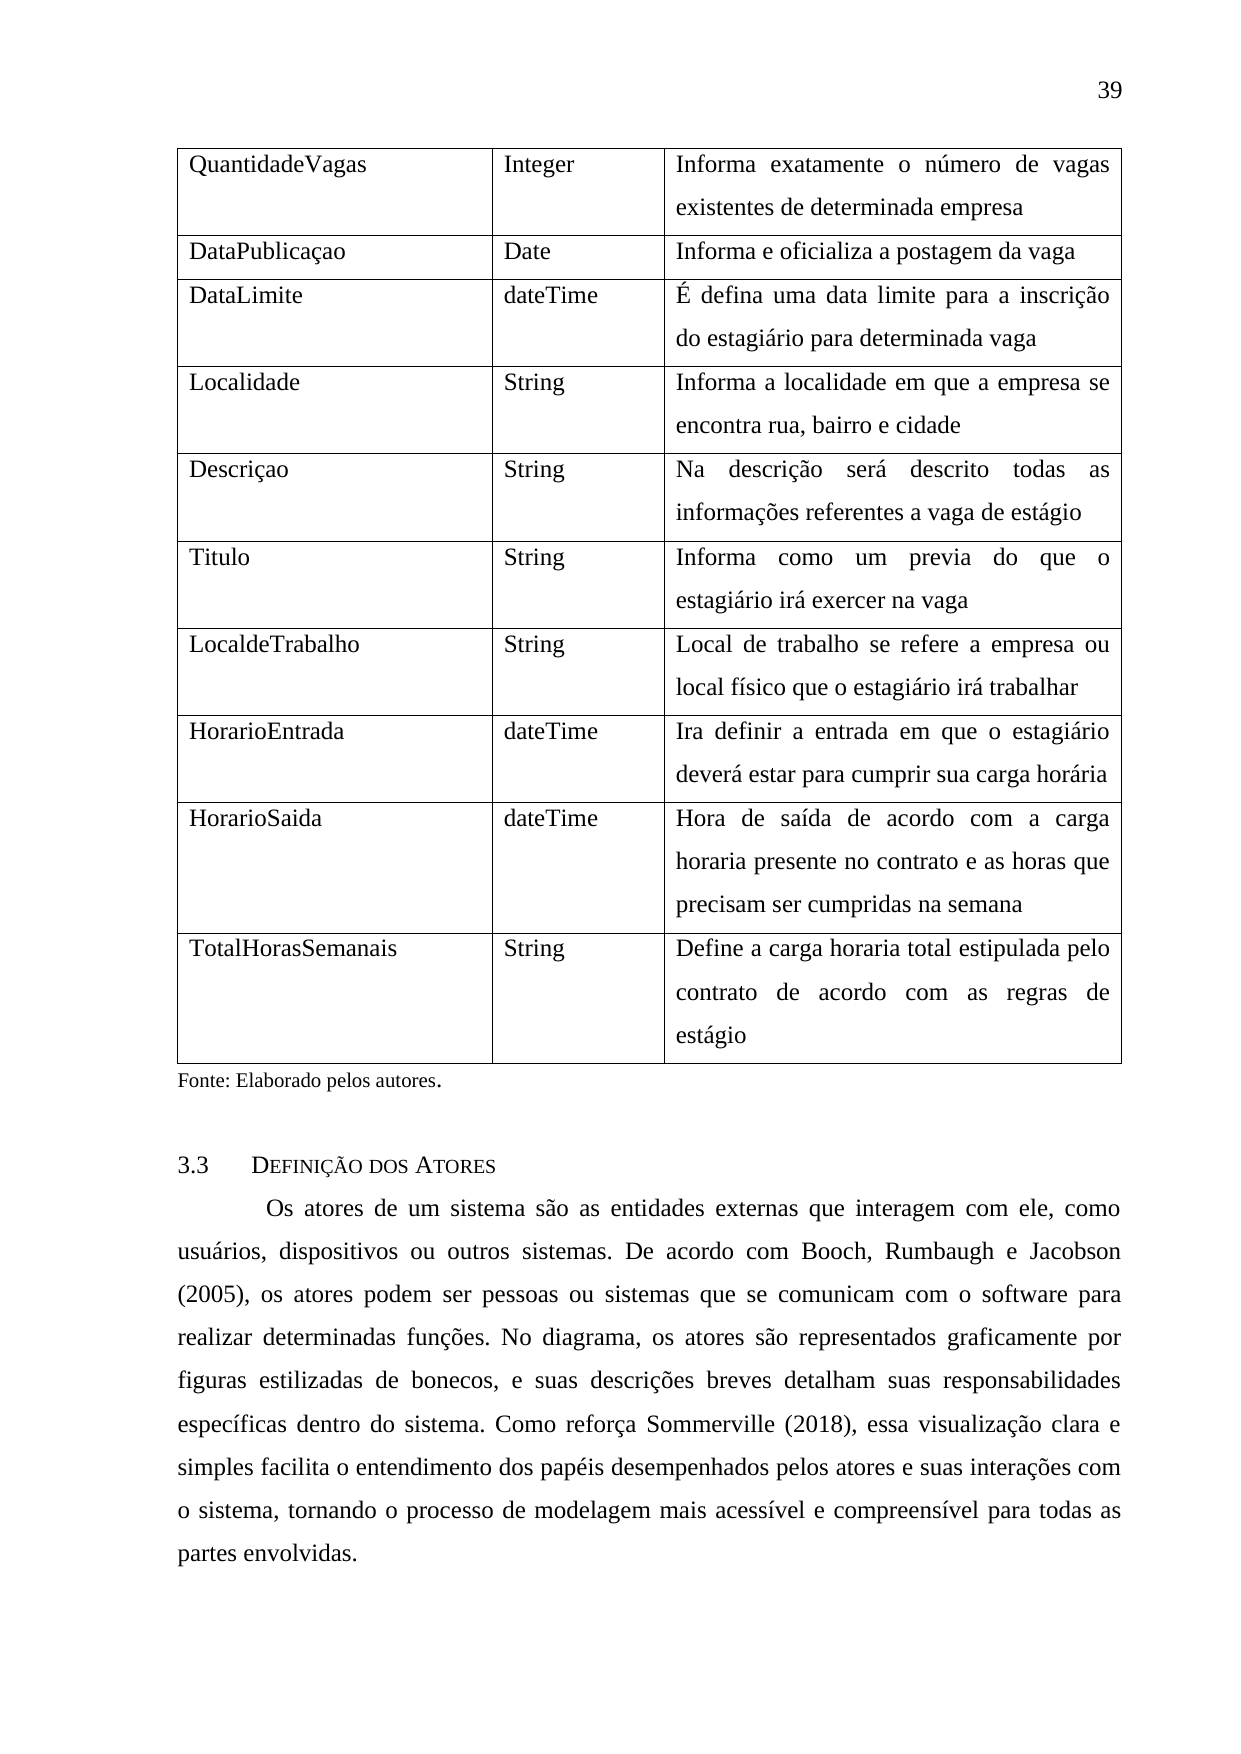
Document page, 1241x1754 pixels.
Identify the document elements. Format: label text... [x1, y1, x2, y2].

subtitle Definição dos Atores [177, 1150, 1122, 1179]
table_cell Local de trabalho se refere a empresa ou local físico que o estagiário irá trabalhar [665, 629, 1121, 715]
table_cell Informa exatamente o número de vagas existentes de determinada empresa [665, 149, 1121, 235]
table_cell TotalHorasSemanais [178, 934, 492, 1063]
table_cell String [493, 542, 664, 628]
table_cell Informa a localidade em que a empresa se encontra rua, bairro e cidade [665, 367, 1121, 453]
table_cell Descriçao [178, 454, 492, 541]
table_cell Hora de saída de acordo com a carga horaria presente no contrato e as horas que precisam ser cumpridas na semana [665, 803, 1121, 932]
table_cell Informa e oficializa a postagem da vaga [665, 236, 1121, 279]
table_cell String [493, 367, 664, 453]
table_cell Informa como um previa do que o estagiário irá exercer na vaga [665, 542, 1121, 628]
table_cell É defina uma data limite para a inscrição do estagiário para determinada vaga [665, 280, 1121, 366]
table_cell Define a carga horaria total estipulada pelo contrato de acordo com as regras de estágio [665, 934, 1121, 1063]
table_cell Titulo [178, 542, 492, 628]
text Os atores de um sistema são as entidades externas que interagem com ele, como usuários, dispositivos ou outros sistemas. De acordo com Booch, Rumbaugh e Jacobson (2005), os atores podem ser pessoas ou sistemas que se comunicam com o software para realizar determinadas funções. No diagrama, os atores são representados graficamente por figuras estilizadas de bonecos, e suas descrições breves detalham suas responsabilidades específicas dentro do sistema. Como reforça Sommerville (2018), essa visualização clara e simples facilita o entendimento dos papéis desempenhados pelos atores e suas interações com o sistema, tornando o processo de modelagem mais acessível e compreensível para todas as partes envolvidas. [177, 1193, 1122, 1567]
table_cell Ira definir a entrada em que o estagiário deverá estar para cumprir sua carga horária [665, 716, 1121, 802]
table_cell String [493, 934, 664, 1063]
table_cell DataLimite [178, 280, 492, 366]
table_cell HorarioEntrada [178, 716, 492, 802]
table_cell Integer [493, 149, 664, 235]
table_cell Date [493, 236, 664, 279]
table_cell HorarioSaida [178, 803, 492, 932]
table_cell DataPublicaçao [178, 236, 492, 279]
table_cell Localidade [178, 367, 492, 453]
text Fonte: Elaborado pelos autores. [177, 1064, 1122, 1092]
table_cell String [493, 454, 664, 541]
table_cell dateTime [493, 803, 664, 932]
table_cell String [493, 629, 664, 715]
table_cell dateTime [493, 716, 664, 802]
table_cell QuantidadeVagas [178, 149, 492, 235]
table_cell dateTime [493, 280, 664, 366]
table_cell Na descrição será descrito todas as informações referentes a vaga de estágio [665, 454, 1121, 541]
table_cell LocaldeTrabalho [178, 629, 492, 715]
